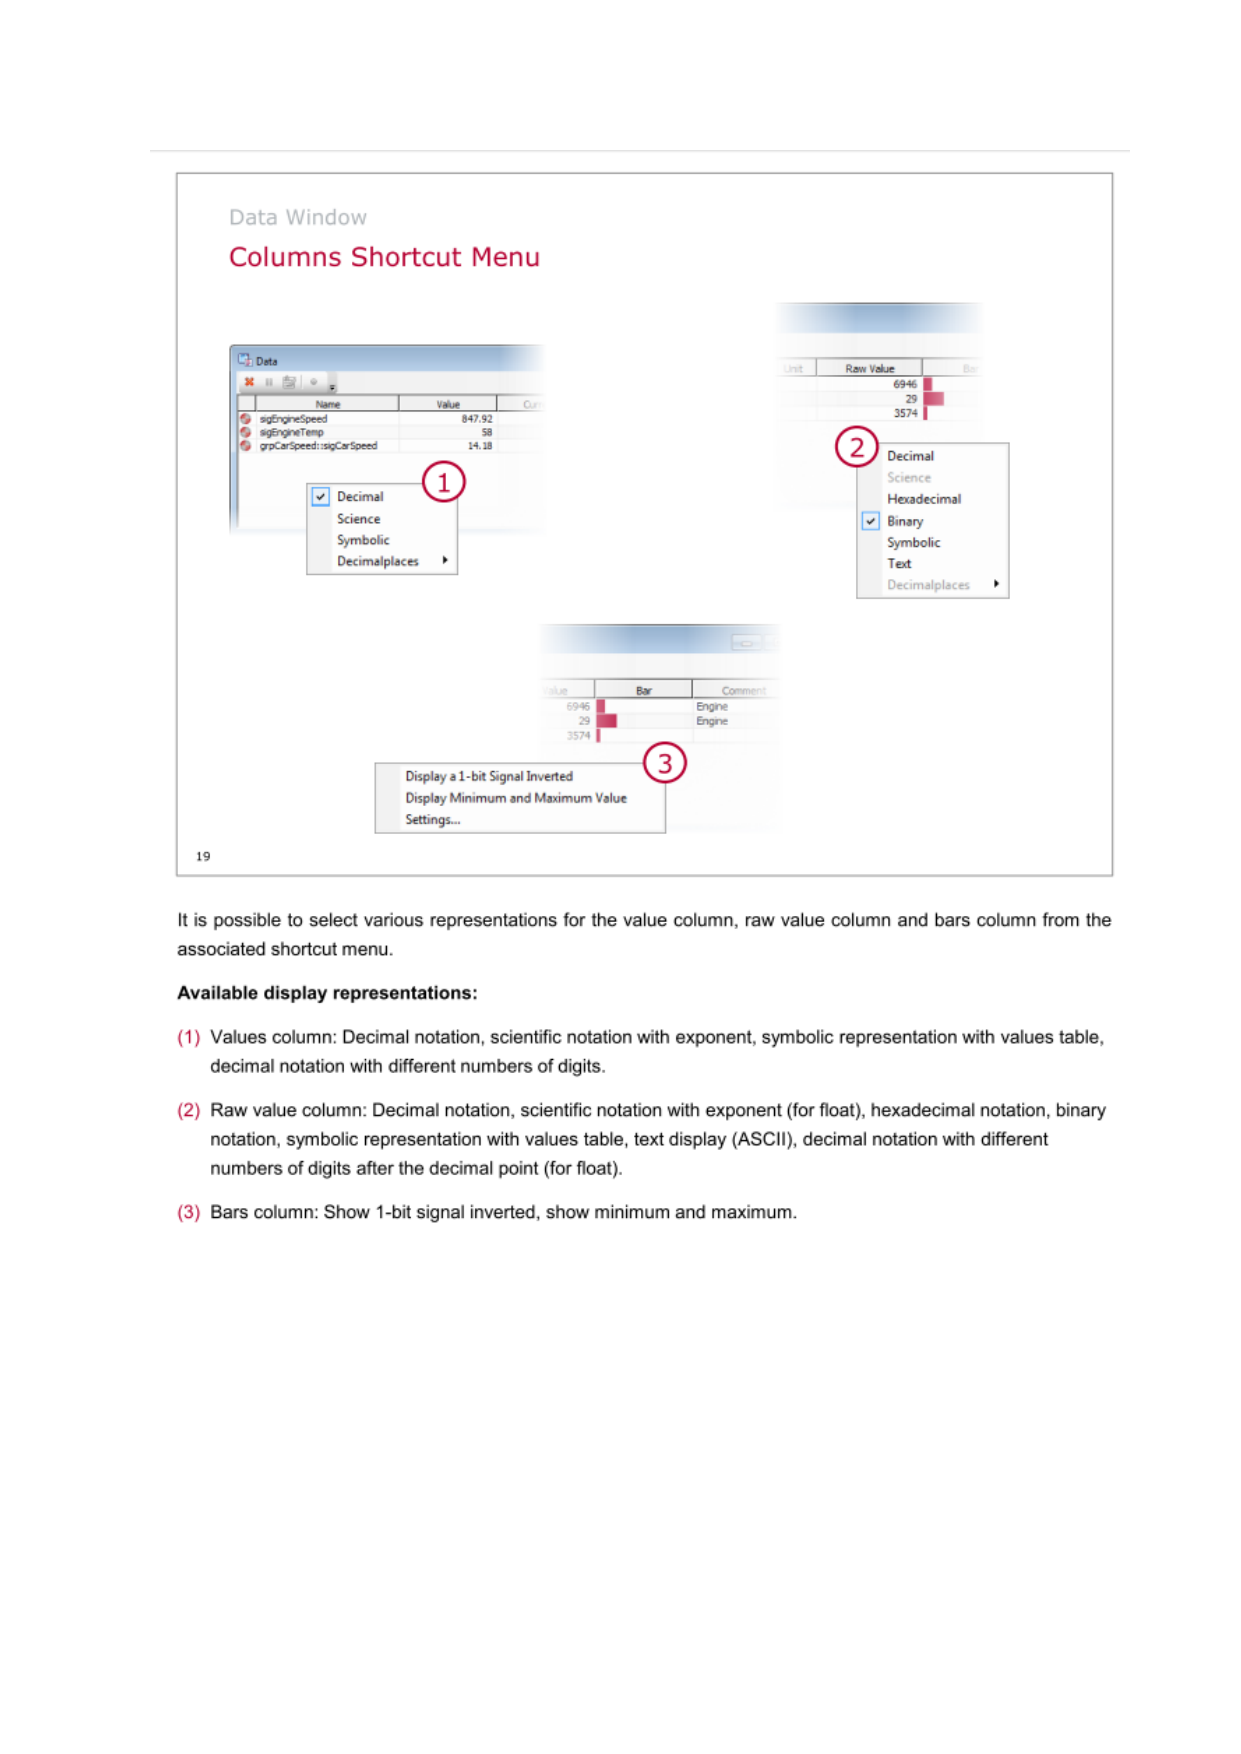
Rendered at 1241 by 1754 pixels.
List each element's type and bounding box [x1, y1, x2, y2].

picture [150, 150, 1130, 1326]
